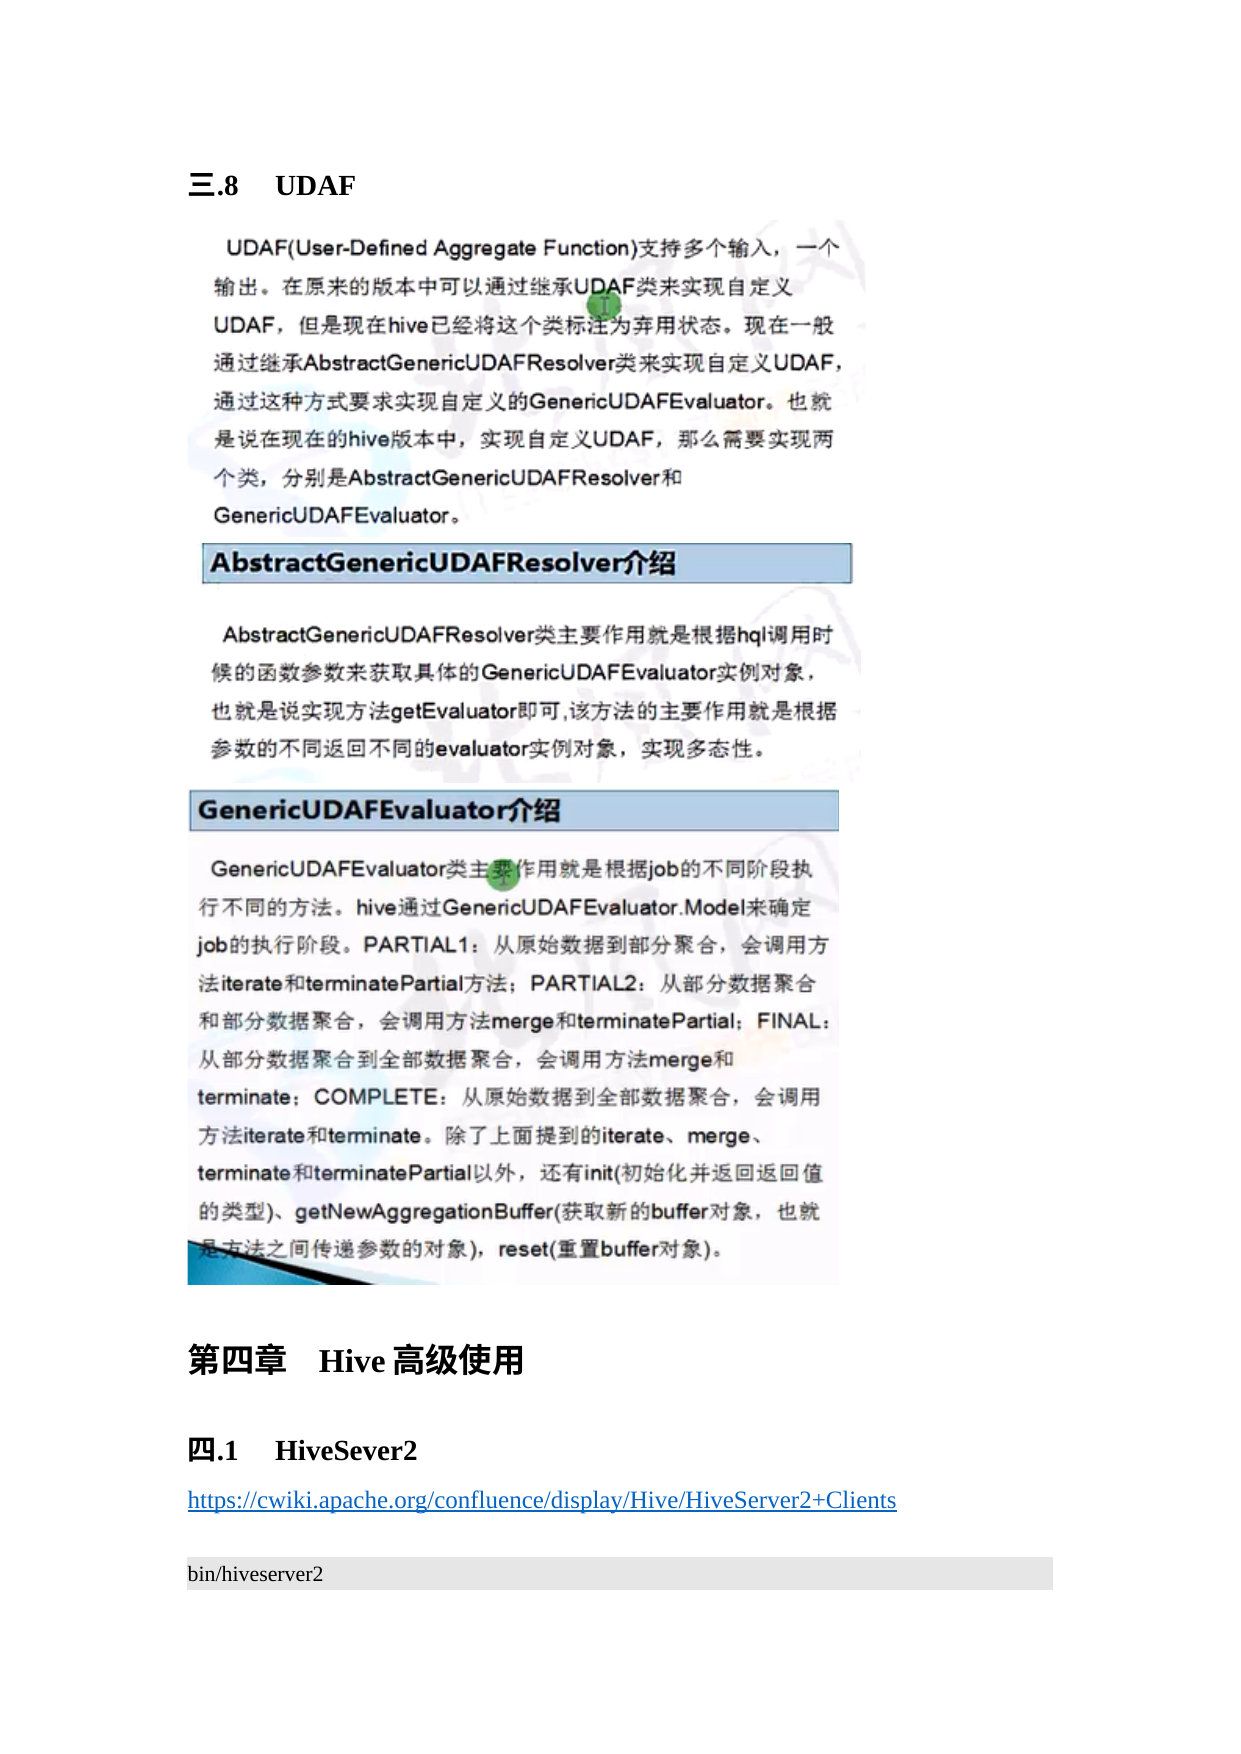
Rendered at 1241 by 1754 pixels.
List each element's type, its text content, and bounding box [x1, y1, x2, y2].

subtitle HiveSever2 [187, 1427, 1053, 1469]
subtitle UDAF [187, 162, 1053, 204]
picture [187, 220, 866, 537]
picture [187, 543, 861, 783]
subtitle Hive高级使用 [187, 1334, 1053, 1382]
text https://cwiki.apache.org/confluence/display/Hive/HiveServer2+Clients [187, 1485, 1053, 1514]
text bin/hiveserver2 [187, 1557, 1053, 1590]
picture [187, 789, 839, 1285]
